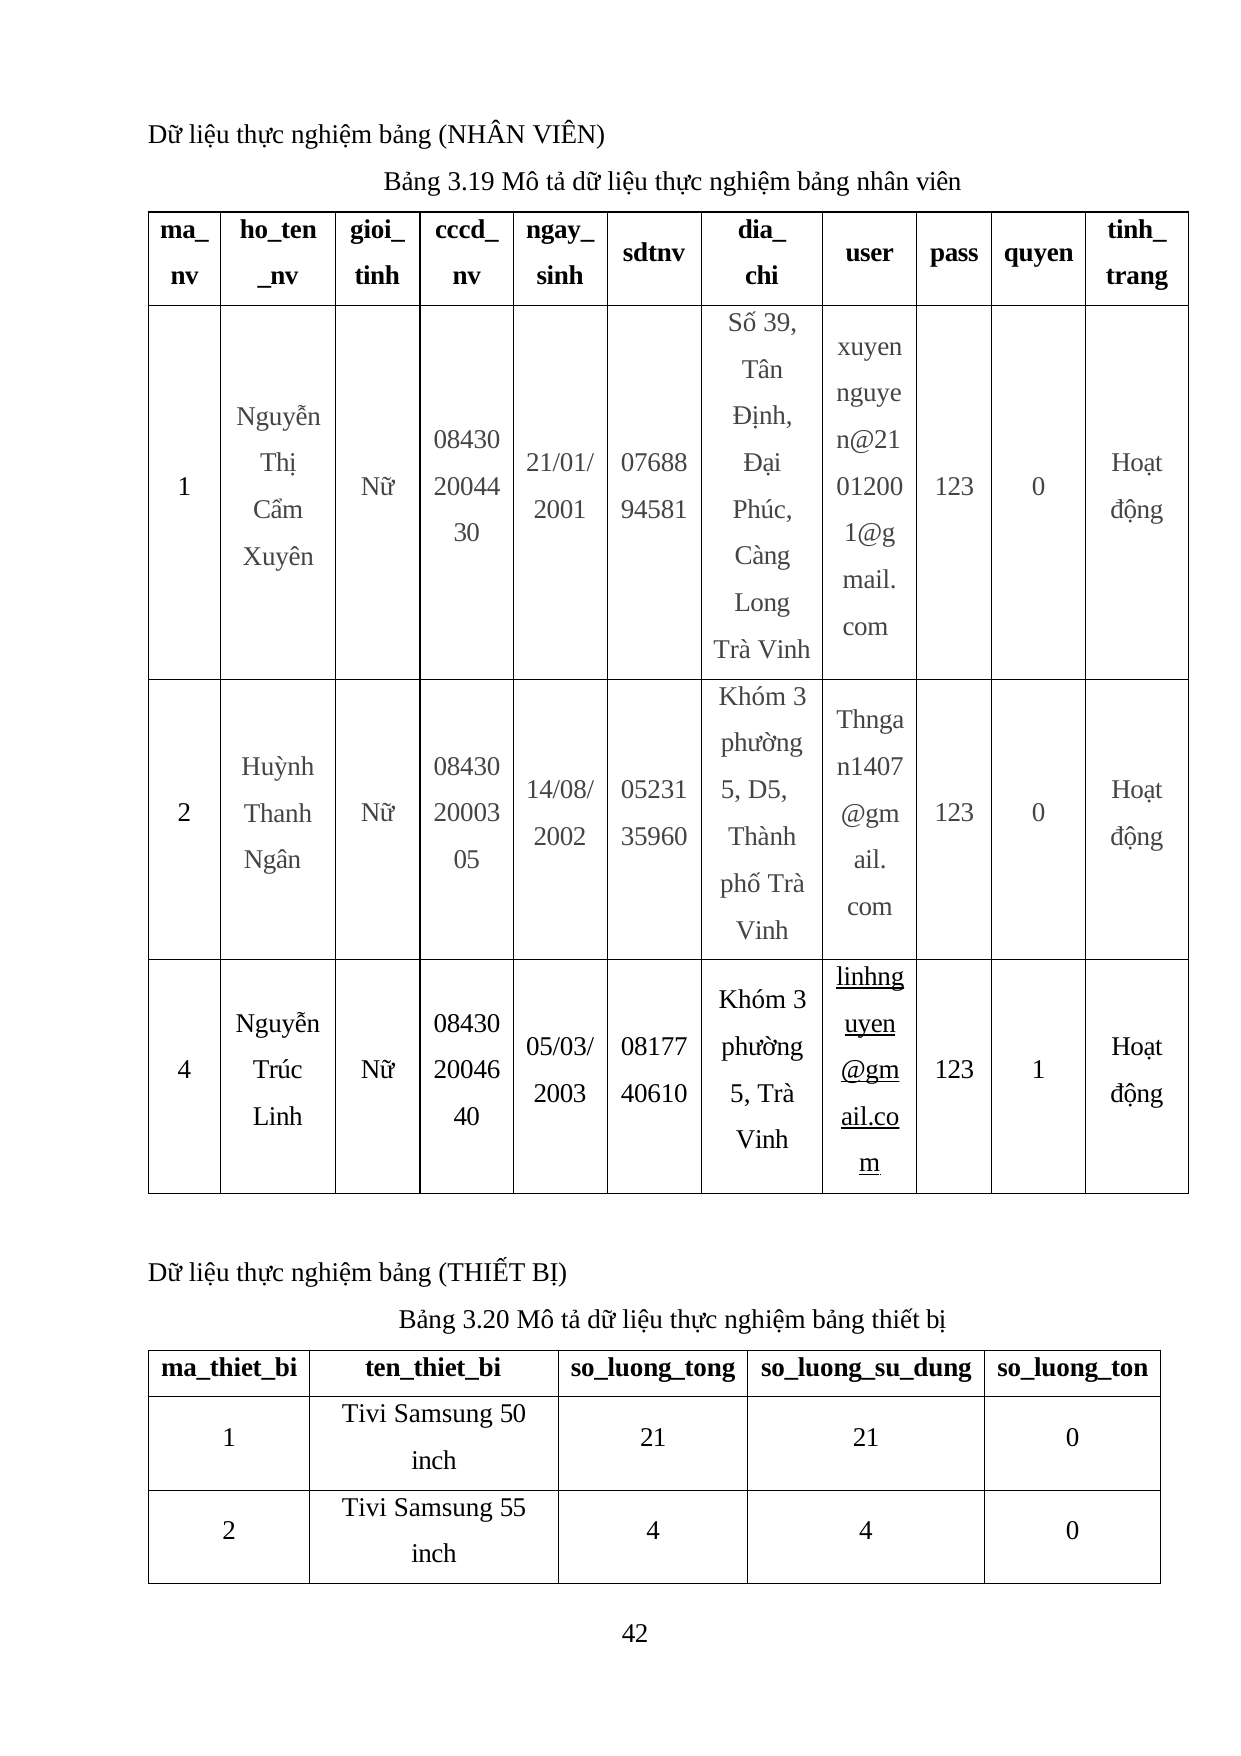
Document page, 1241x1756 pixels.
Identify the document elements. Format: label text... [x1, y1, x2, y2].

text Bảng 3.20 Mô tả dữ liệu thực nghiệm bảng thiết bị [144, 1303, 1201, 1334]
table_header cccd_ nv [421, 213, 513, 305]
table_cell 08430 20003 05 [421, 680, 513, 959]
table_cell 2 [149, 680, 220, 959]
table_cell 2 [149, 1491, 309, 1583]
table_cell Nữ [336, 680, 419, 959]
table_header so_luong_ton [985, 1351, 1160, 1396]
table_cell Nguyễn Trúc Linh [221, 960, 335, 1192]
table_cell Hoạt động [1086, 680, 1188, 959]
table_header so_luong_tong [559, 1351, 747, 1396]
table_header dia_ chi [702, 213, 822, 305]
table_cell 0 [992, 306, 1085, 679]
table_header gioi_ tinh [336, 213, 419, 305]
table_cell 4 [559, 1491, 747, 1583]
table_cell xuyen nguye n@21 01200 1@g mail. com [823, 306, 916, 679]
table_header quyen [992, 213, 1085, 305]
table_cell 0 [985, 1491, 1160, 1583]
table_cell Nguyễn Thị Cẩm Xuyên [221, 306, 335, 679]
table_header ma_thiet_bi [149, 1351, 309, 1396]
table_header so_luong_su_dung [748, 1351, 984, 1396]
table_cell Thnga n1407 @gm ail. com [823, 680, 916, 959]
table_header user [823, 213, 916, 305]
table_cell 1 [149, 1397, 309, 1489]
table_cell 14/08/ 2002 [514, 680, 607, 959]
table_cell Huỳnh Thanh Ngân [221, 680, 335, 959]
text Dữ liệu thực nghiệm bảng (THIẾT BỊ) [148, 1256, 1201, 1287]
table_cell 123 [917, 960, 991, 1192]
table_cell 05231 35960 [608, 680, 701, 959]
table_cell 123 [917, 680, 991, 959]
text Dữ liệu thực nghiệm bảng (NHÂN VIÊN) [148, 118, 1201, 149]
table_header pass [917, 213, 991, 305]
table_cell Số 39, Tân Định, Đại Phúc, Càng Long Trà Vinh [702, 306, 822, 679]
table_cell 123 [917, 306, 991, 679]
table_cell 0 [992, 680, 1085, 959]
table_cell Khóm 3 phường 5, D5, Thành phố Trà Vinh [702, 680, 822, 959]
table_header sdtnv [608, 213, 701, 305]
table_cell 0 [985, 1397, 1160, 1489]
table_header ten_thiet_bi [310, 1351, 558, 1396]
table_cell linhng uyen @gm ail.co m [823, 960, 916, 1192]
table_cell 08430 20046 40 [421, 960, 513, 1192]
table_cell Hoạt động [1086, 960, 1188, 1192]
table_cell 4 [748, 1491, 984, 1583]
table_cell 21/01/ 2001 [514, 306, 607, 679]
text Bảng 3.19 Mô tả dữ liệu thực nghiệm bảng nhân viên [144, 165, 1201, 196]
table_cell Nữ [336, 306, 419, 679]
table_cell 21 [559, 1397, 747, 1489]
table_header ngay_ sinh [514, 213, 607, 305]
table_cell 08177 40610 [608, 960, 701, 1192]
table_cell 07688 94581 [608, 306, 701, 679]
table_cell Tivi Samsung 50 inch [310, 1397, 558, 1489]
table_cell Tivi Samsung 55 inch [310, 1491, 558, 1583]
table_cell Nữ [336, 960, 419, 1192]
table_cell 4 [149, 960, 220, 1192]
table_cell 08430 20044 30 [421, 306, 513, 679]
table_header ho_ten _nv [221, 213, 335, 305]
table_cell 21 [748, 1397, 984, 1489]
table_header ma_ nv [149, 213, 220, 305]
table_cell 1 [992, 960, 1085, 1192]
table_cell Khóm 3 phường 5, Trà Vinh [702, 960, 822, 1192]
table_cell 05/03/ 2003 [514, 960, 607, 1192]
table_cell Hoạt động [1086, 306, 1188, 679]
table_header tinh_ trang [1086, 213, 1188, 305]
table_cell 1 [149, 306, 220, 679]
